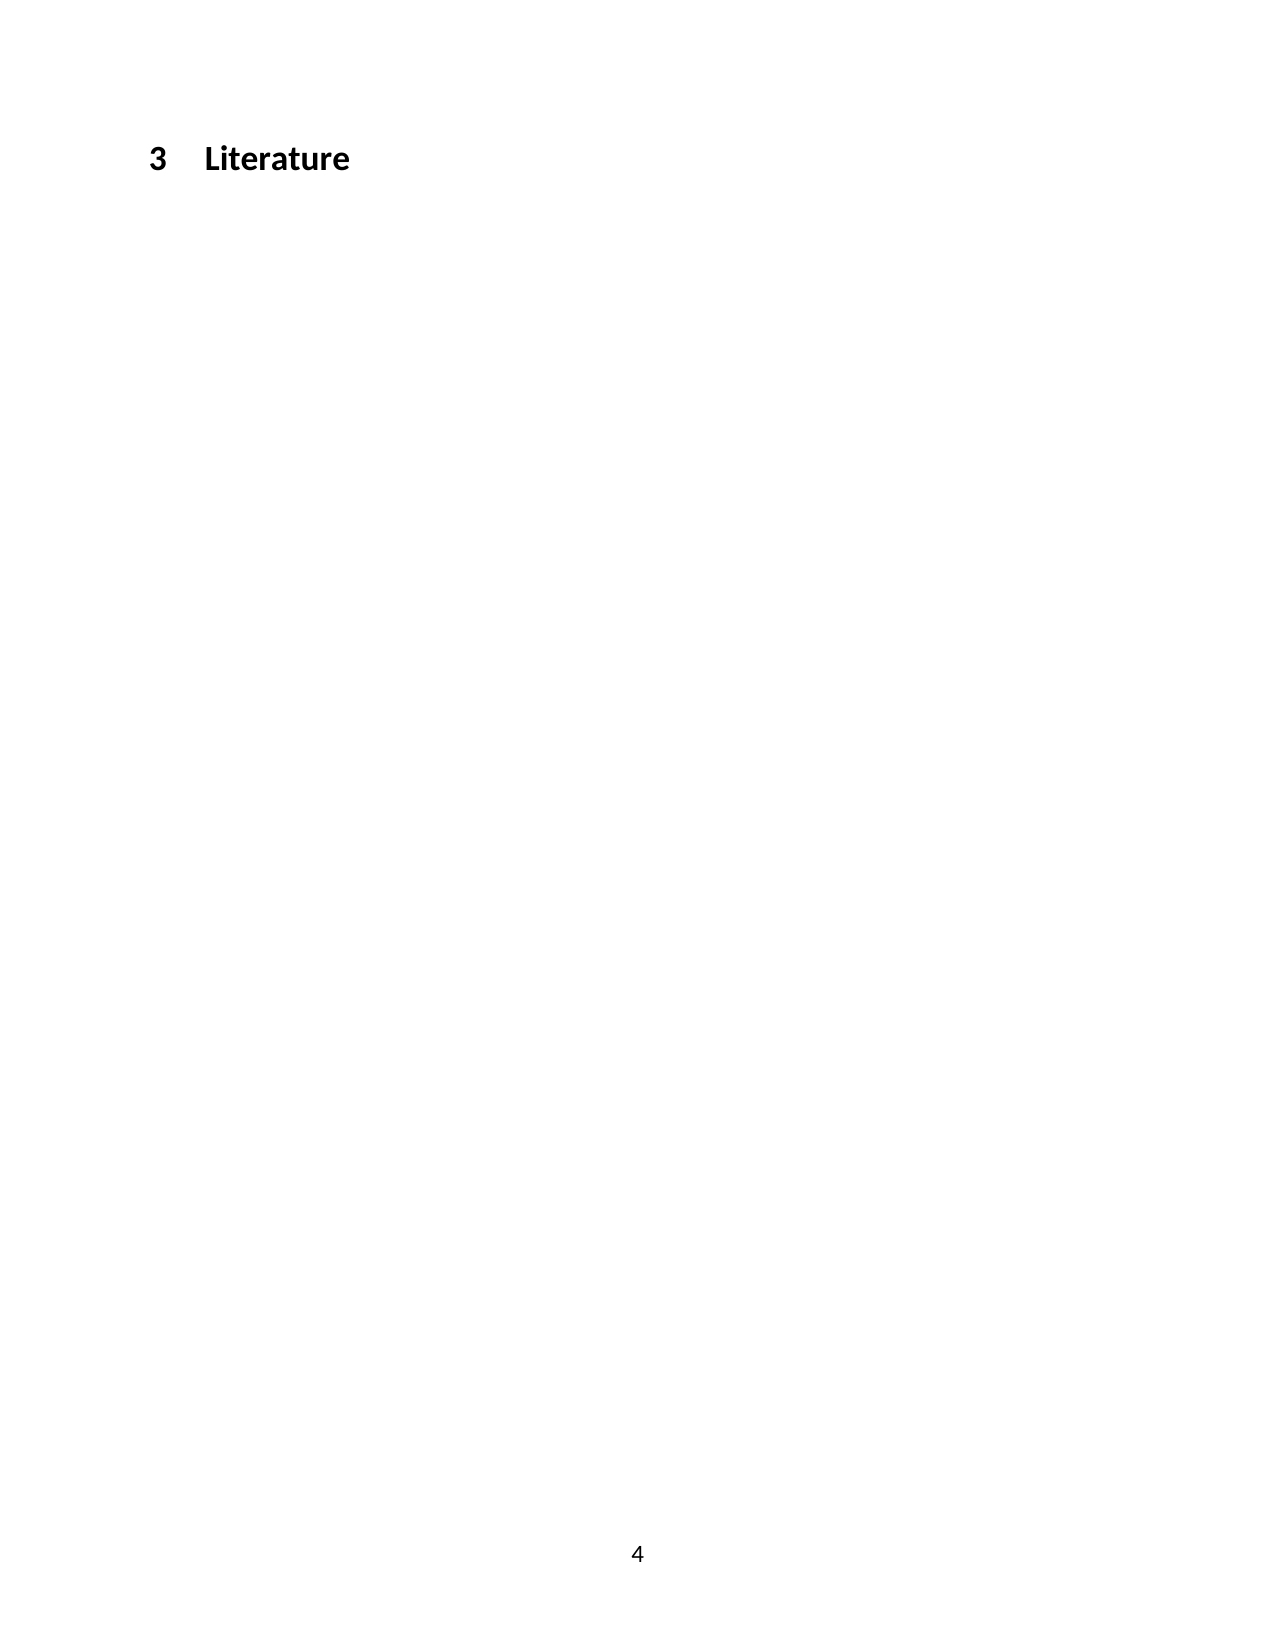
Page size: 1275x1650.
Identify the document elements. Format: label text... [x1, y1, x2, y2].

subtitle Literature [148, 136, 1169, 179]
